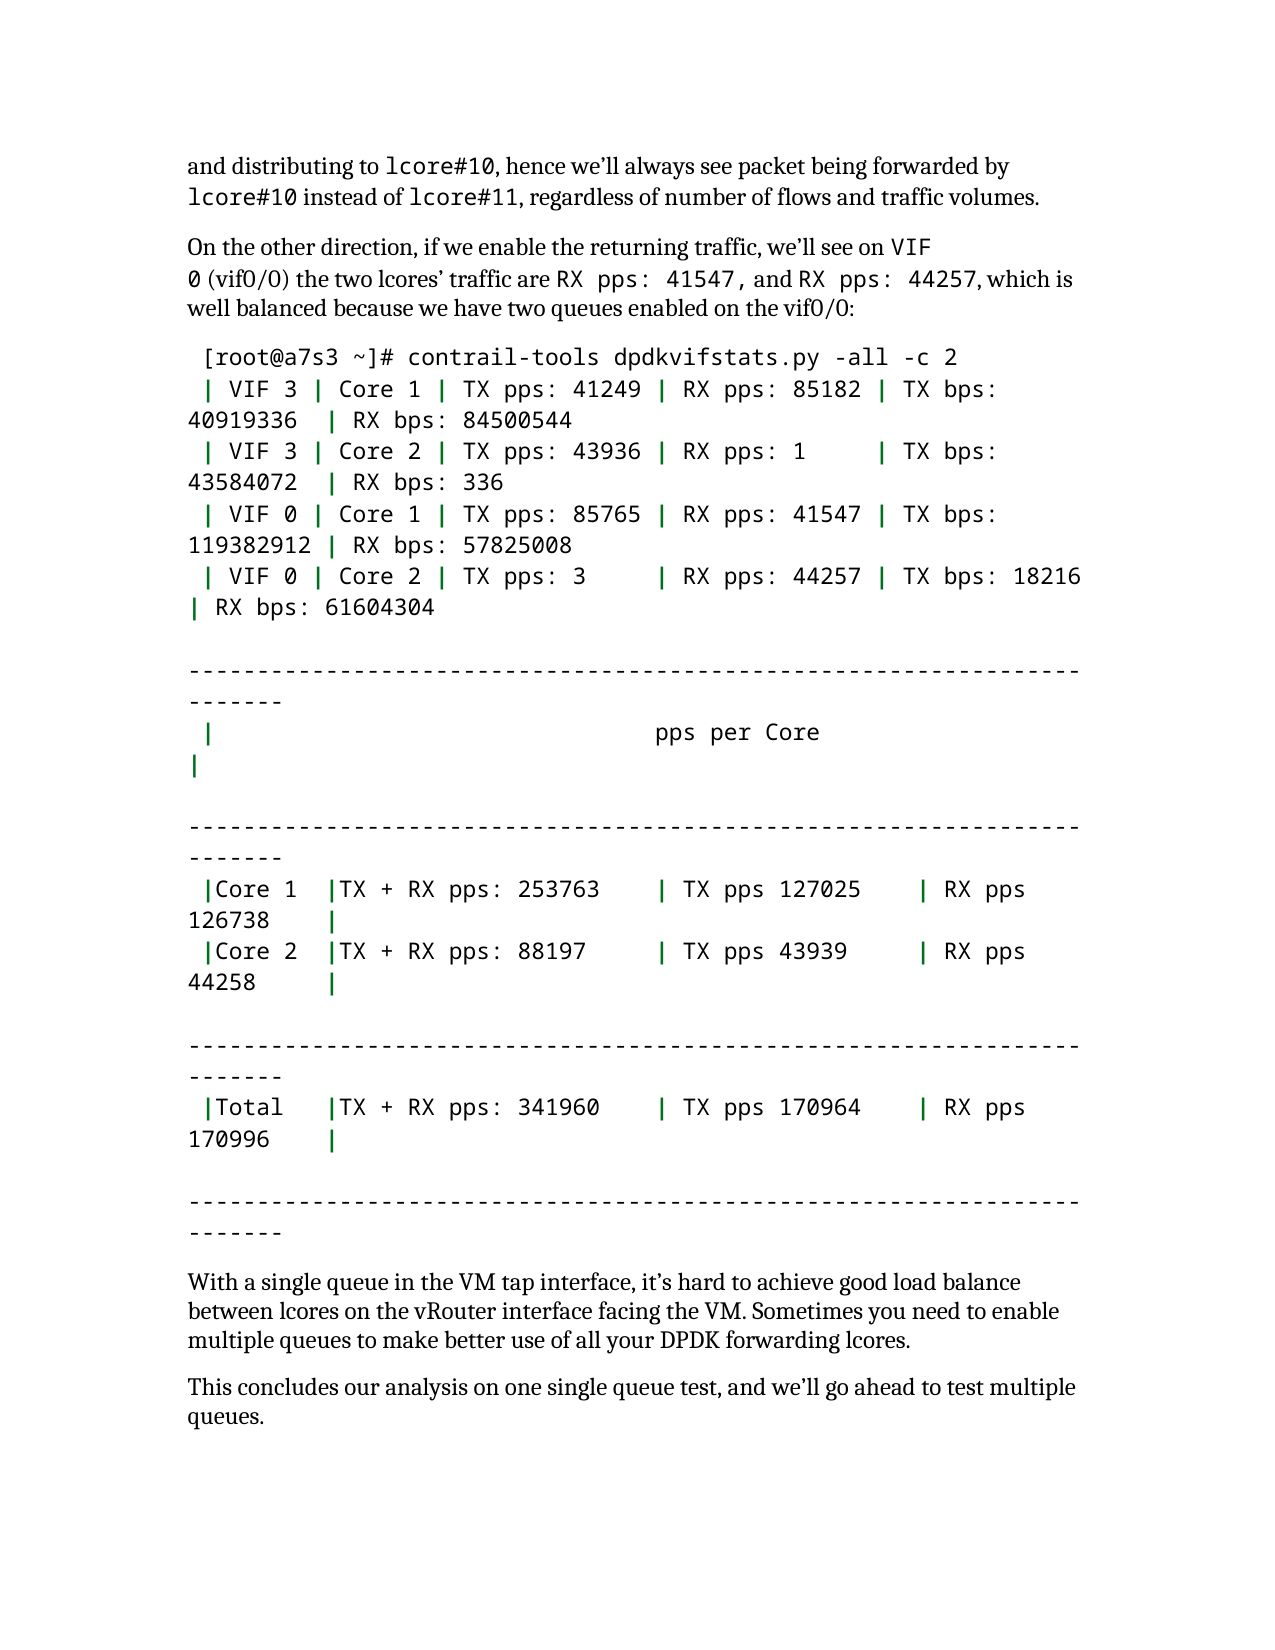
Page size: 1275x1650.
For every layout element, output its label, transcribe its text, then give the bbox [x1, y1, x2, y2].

text This concludes our analysis on one single queue test, and we’ll go ahead to test multiple queues. [187, 1373, 1087, 1431]
text [root@a7s3 ~]# contrail-tools dpdkvifstats.py -all -c 2 | VIF 3 | Core 1 | TX pps: 41249 | RX pps: 85182 | TX bps: 40919336 | RX bps: 84500544 | VIF 3 | Core 2 | TX pps: 43936 | RX pps: 1 | TX bps: 43584072 | RX bps: 336 | VIF 0 | Core 1 | TX pps: 85765 | RX pps: 41547 | TX bps: 119382912 | RX bps: 57825008 | VIF 0 | Core 2 | TX pps: 3 | RX pps: 44257 | TX bps: 18216 | RX bps: 61604304 ------------------------------------------------------------------------ | pps per Core | ------------------------------------------------------------------------ |Core 1 |TX + RX pps: 253763 | TX pps 127025 | RX pps 126738 | |Core 2 |TX + RX pps: 88197 | TX pps 43939 | RX pps 44258 | ------------------------------------------------------------------------ |Total |TX + RX pps: 341960 | TX pps 170964 | RX pps 170996 | ------------------------------------------------------------------------ [187, 341, 1087, 1247]
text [187, 150, 1087, 212]
text With a single queue in the VM tap interface, it’s hard to achieve good load balance between lcores on the vRouter interface facing the VM. Sometimes you need to enable multiple queues to make better use of all your DPDK forwarding lcores. [187, 1268, 1087, 1354]
text On the other direction, if we enable the returning traffic, we’ll see on VIF 0 (vif0/0) the two lcores’ traffic are RX pps: 41547, and RX pps: 44257, which is well balanced because we have two queues enabled on the vif0/0: [187, 231, 1087, 322]
